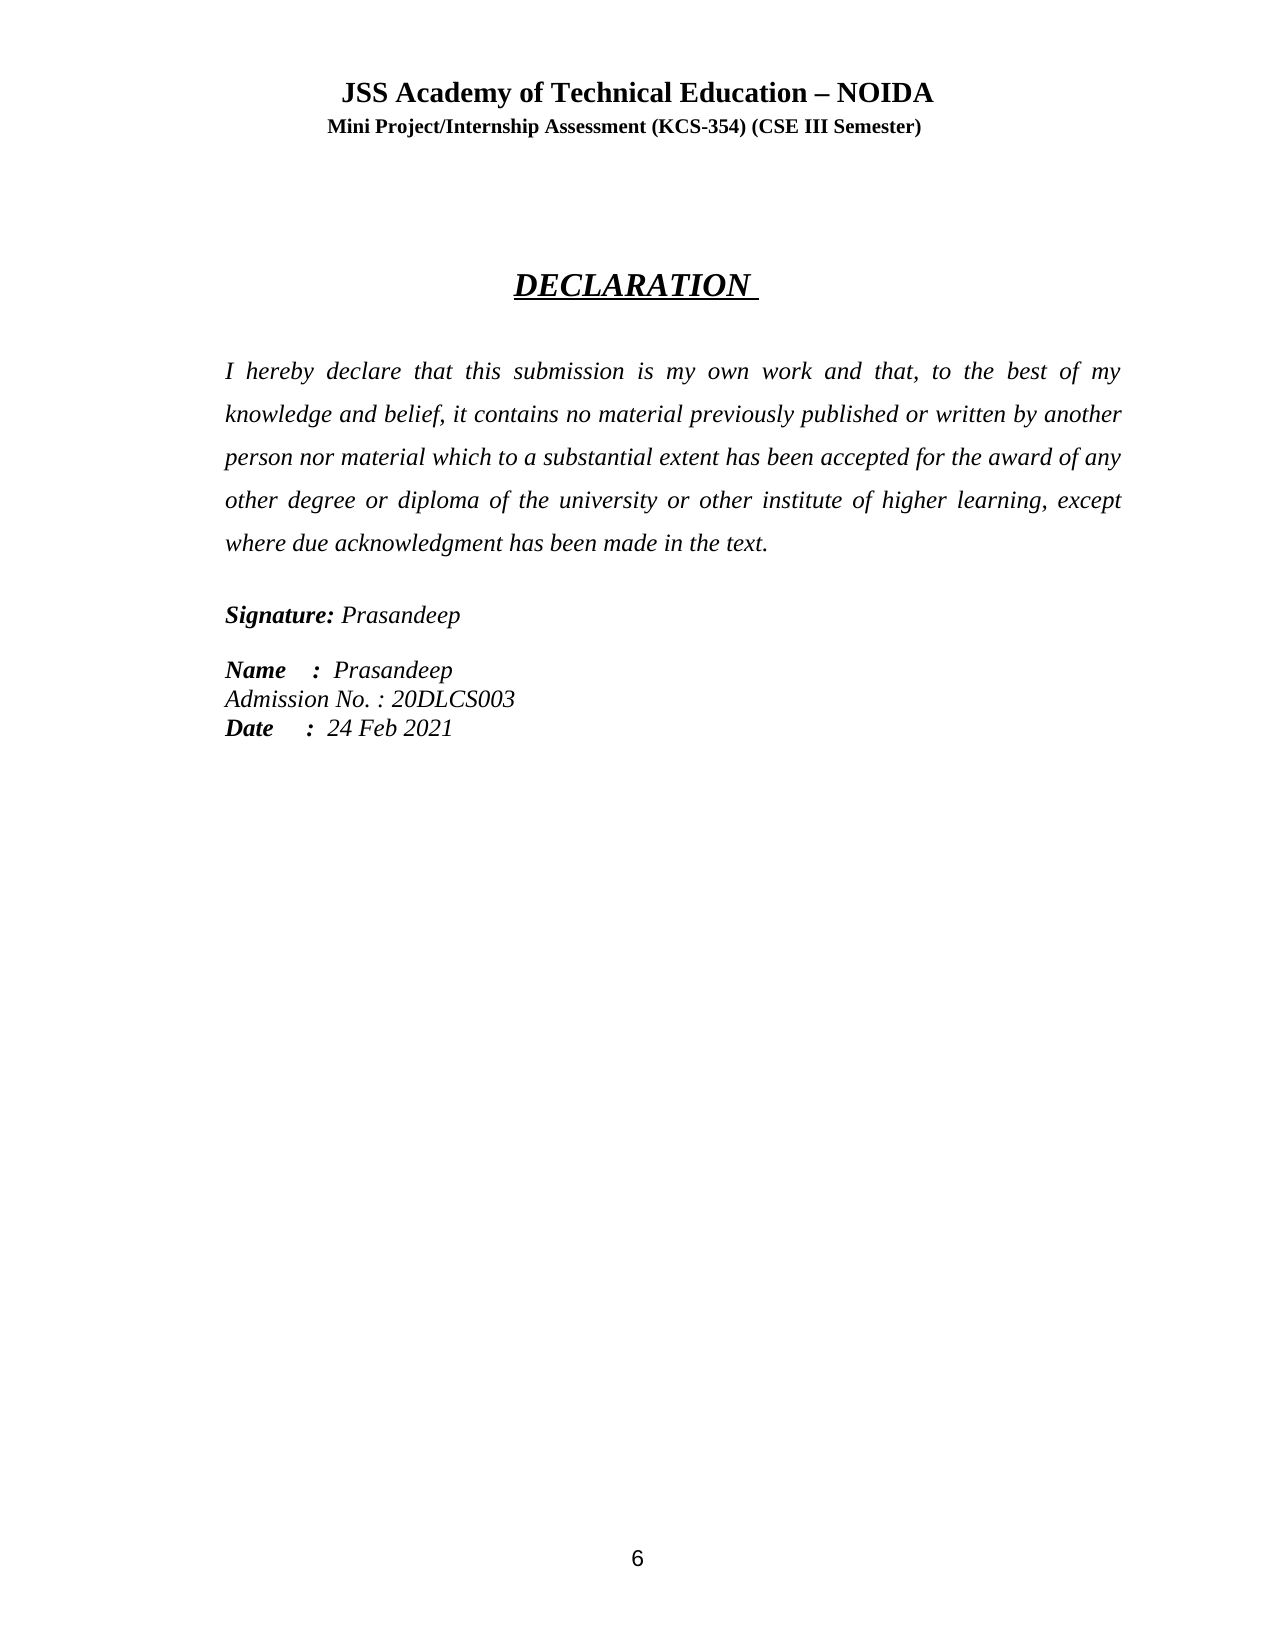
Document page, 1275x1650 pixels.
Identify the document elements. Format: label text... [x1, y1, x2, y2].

text DECLARATION [150, 265, 1125, 343]
text Signature: Prasandeep [150, 600, 1125, 629]
text Name : Prasandeep [225, 655, 1125, 684]
text I hereby declare that this submission is my own work and that, to the best of my knowledge and belief, it contains no material previously published or written by another person nor material which to a substantial extent has been accepted for the award of any other degree or diploma of the university or other institute of higher learning, except where due acknowledgment has been made in the text. [225, 356, 1125, 557]
text Admission No. : 20DLCS003 [225, 684, 1125, 713]
text Date : 24 Feb 2021 [225, 713, 1125, 742]
